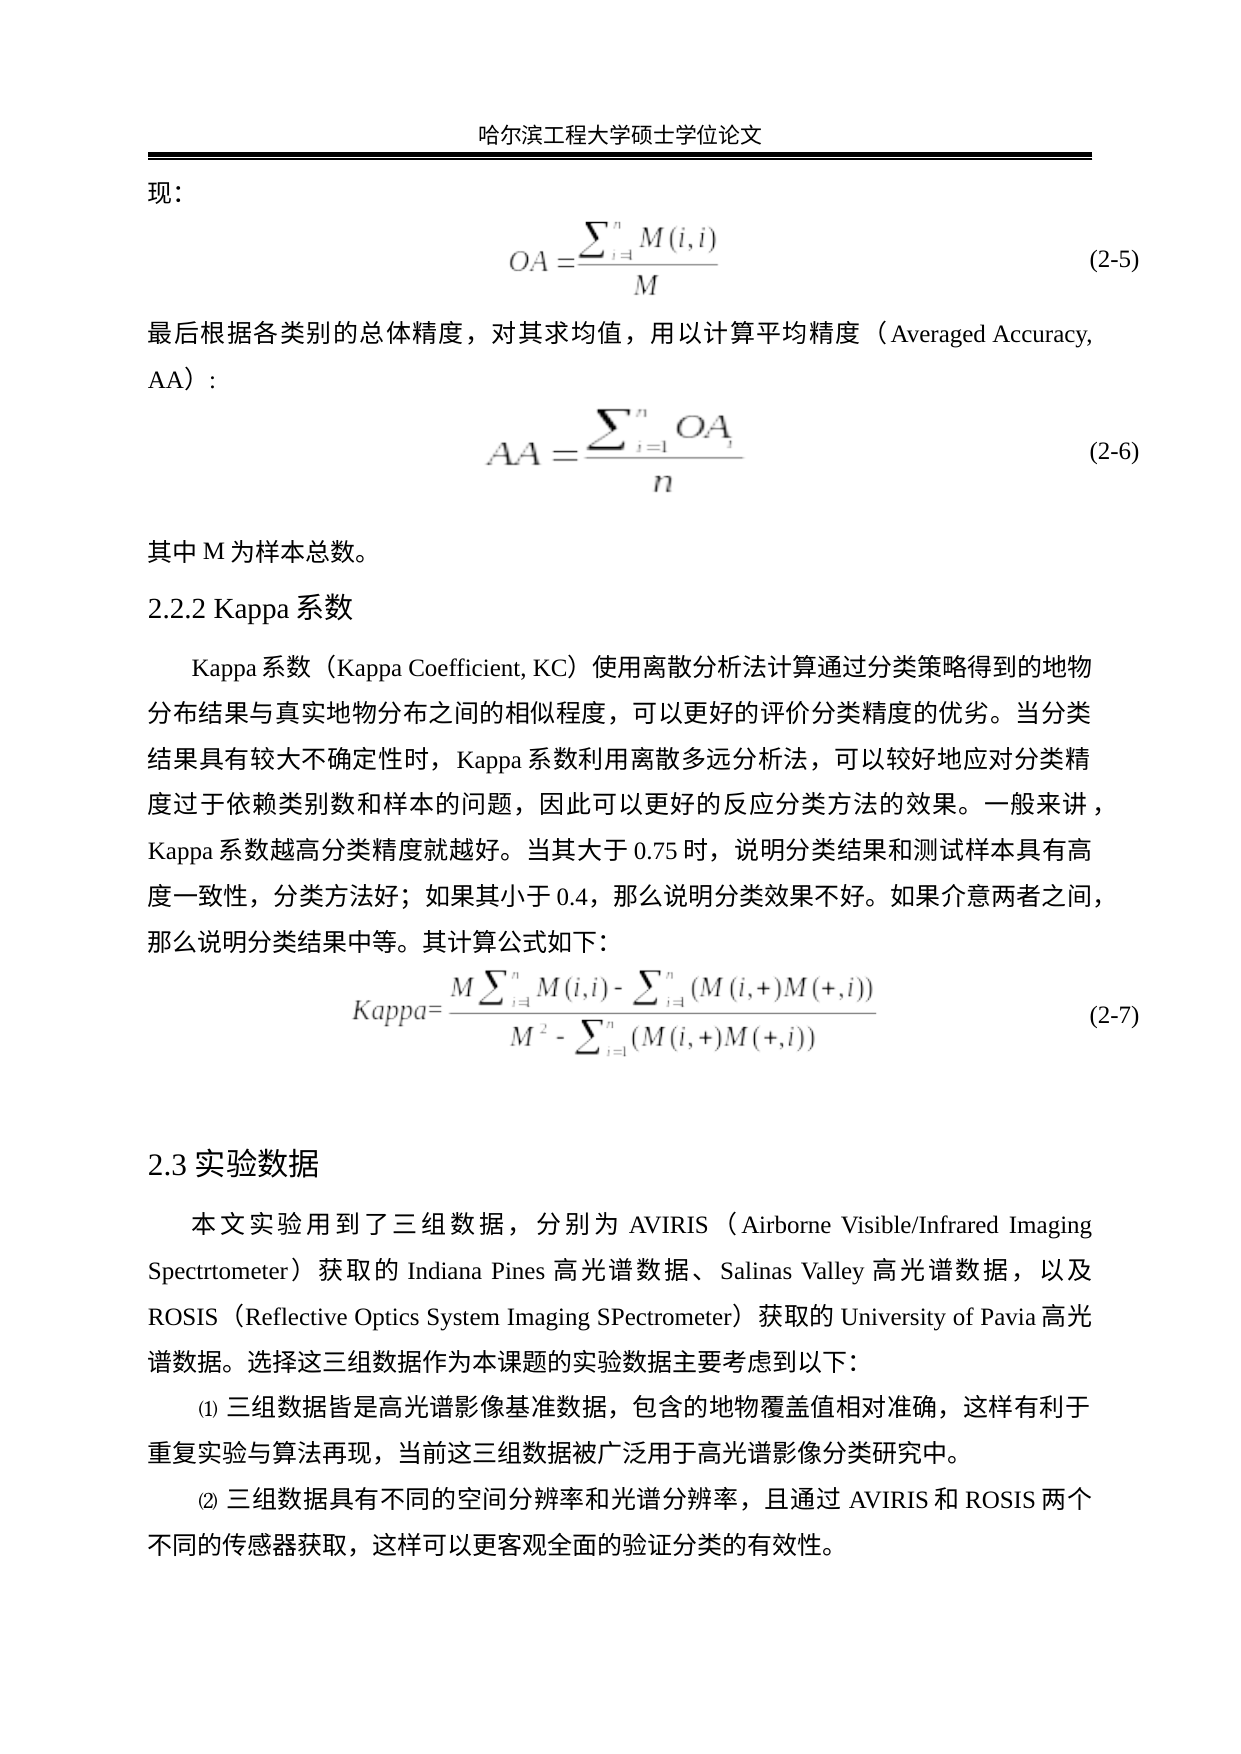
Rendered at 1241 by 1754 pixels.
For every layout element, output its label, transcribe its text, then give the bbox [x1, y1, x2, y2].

text ⑴ 三组数据皆是高光谱影像基准数据，包含的地物覆盖值相对准确，这样有利于重复实验与算法再现，当前这三组数据被广泛用于高光谱影像分类研究中。 [148, 1380, 1092, 1472]
text (2-7) [148, 961, 1092, 1068]
text 其中M为样本总数。 [148, 533, 1092, 569]
text Kappa系数（Kappa Coefficient, KC）使用离散分析法计算通过分类策略得到的地物分布结果与真实地物分布之间的相似程度，可以更好的评价分类精度的优劣。当分类结果具有较大不确定性时，Kappa系数利用离散多远分析法，可以较好地应对分类精度过于依赖类别数和样本的问题，因此可以更好的反应分类方法的效果。一般来讲，Kappa系数越高分类精度就越好。当其大于0.75时，说明分类结果和测试样本具有高度一致性，分类方法好；如果其小于0.4，那么说明分类效果不好。如果介意两者之间，那么说明分类结果中等。其计算公式如下： [148, 640, 1092, 961]
subtitle 2.2.2 Kappa系数 [148, 581, 1092, 627]
text (2-5) [148, 211, 1092, 306]
text (2-6) [148, 397, 1092, 504]
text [148, 165, 1092, 211]
text 本文实验用到了三组数据，分别为AVIRIS（Airborne Visible/Infrared Imaging Spectrtometer）获取的Indiana Pines高光谱数据、Salinas Valley高光谱数据，以及 ROSIS（Reflective Optics System Imaging SPectrometer）获取的University of Pavia高光谱数据。选择这三组数据作为本课题的实验数据主要考虑到以下： [148, 1197, 1092, 1380]
subtitle 2.3 实验数据 [148, 1138, 1092, 1184]
text 最后根据各类别的总体精度，对其求均值，用以计算平均精度（Averaged Accuracy, AA）: [148, 306, 1092, 397]
text ⑵ 三组数据具有不同的空间分辨率和光谱分辨率，且通过AVIRIS和ROSIS两个不同的传感器获取，这样可以更客观全面的验证分类的有效性。 [148, 1472, 1092, 1563]
